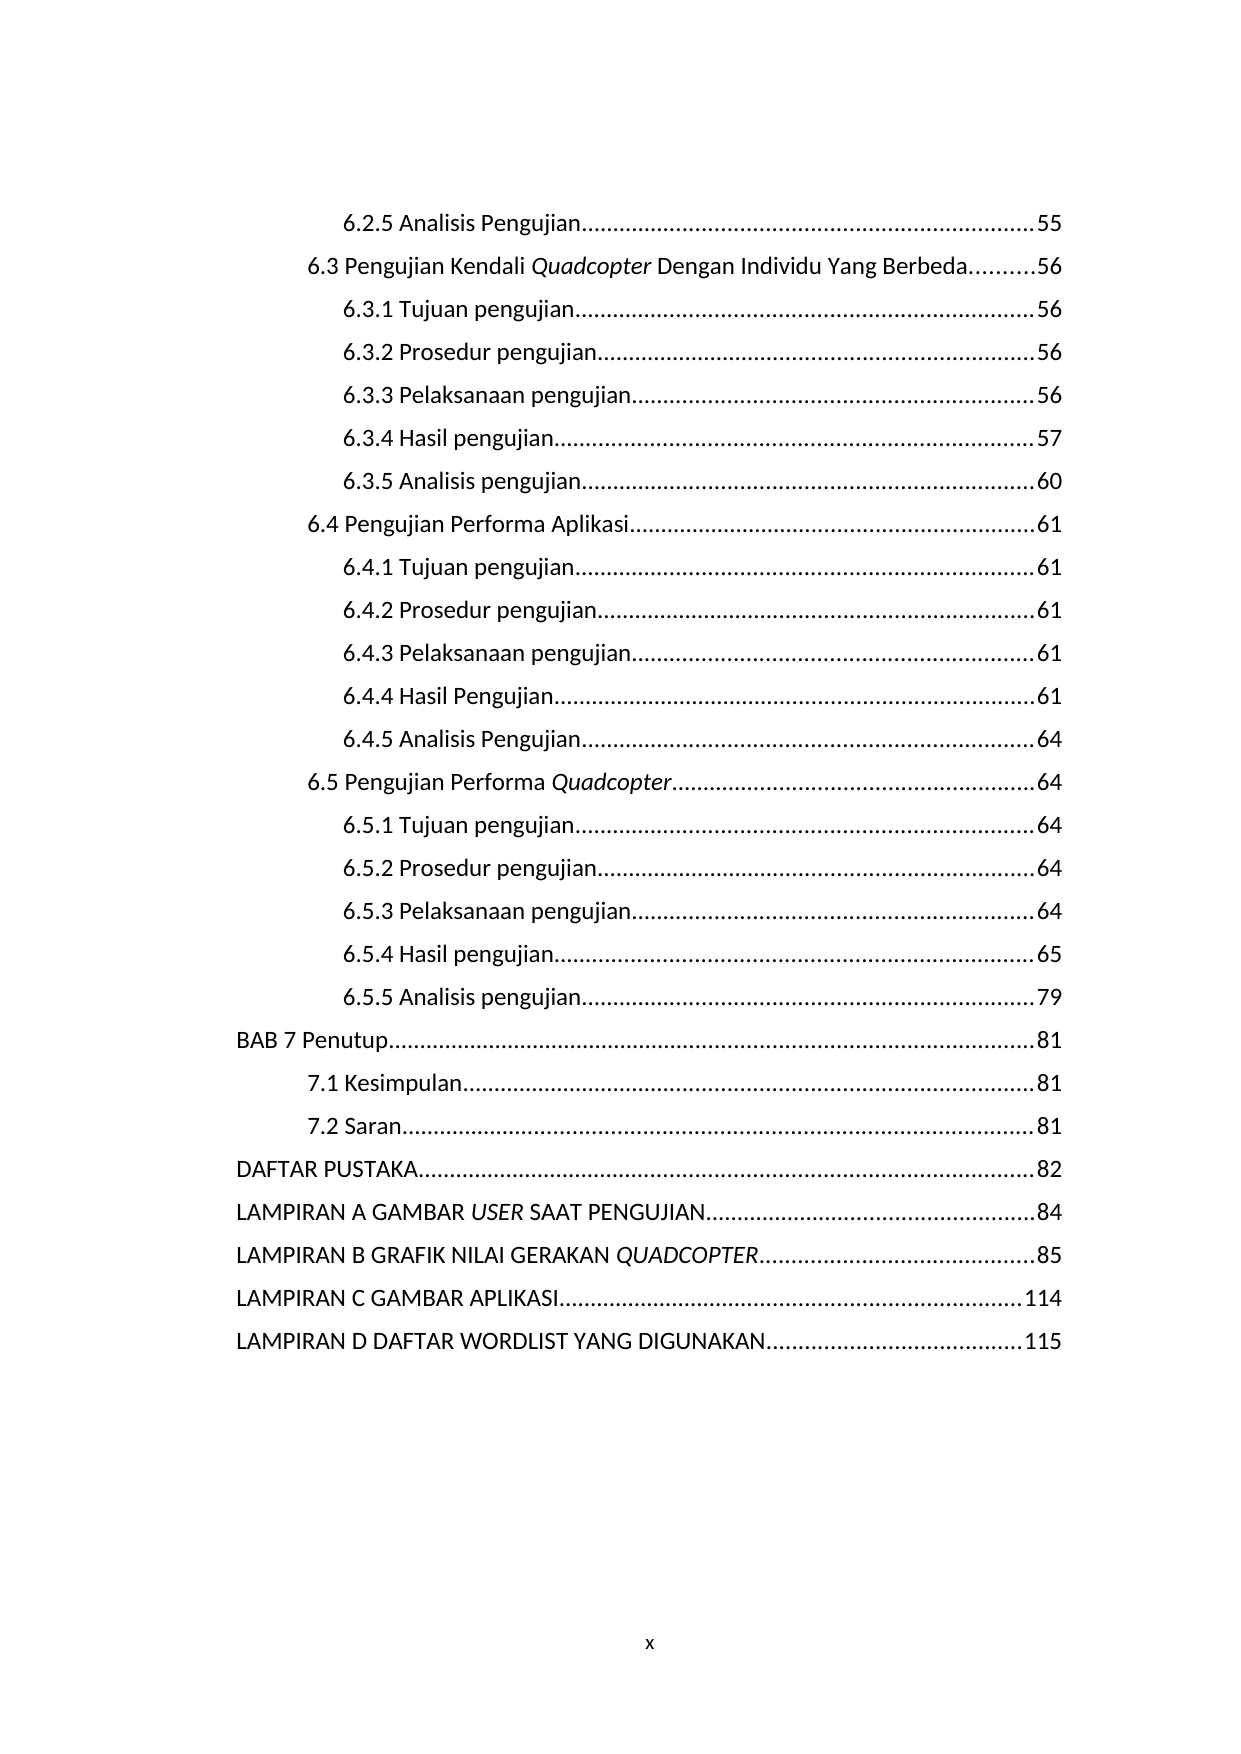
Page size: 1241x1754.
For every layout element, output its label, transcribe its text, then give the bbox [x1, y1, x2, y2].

text 6.2.5 Analisis Pengujian 55 [343, 207, 1063, 237]
text 6.3.3 Pelaksanaan pengujian 56 [343, 379, 1063, 409]
text 6.4 Pengujian Performa Aplikasi 61 [307, 508, 1063, 538]
text 7.2 Saran 81 [307, 1110, 1063, 1141]
text 6.4.2 Prosedur pengujian 61 [343, 594, 1063, 624]
text 6.4.5 Analisis Pengujian 64 [343, 723, 1063, 753]
text 6.3.5 Analisis pengujian 60 [343, 465, 1063, 495]
text 7.1 Kesimpulan 81 [307, 1067, 1063, 1098]
text LAMPIRAN C GAMBAR APLIKASI 114 [236, 1282, 1063, 1313]
text 6.5.4 Hasil pengujian 65 [343, 938, 1063, 969]
text 6.5.2 Prosedur pengujian 64 [343, 852, 1063, 883]
text 6.4.1 Tujuan pengujian 61 [343, 551, 1063, 581]
text 6.5 Pengujian Performa Quadcopter 64 [307, 766, 1063, 797]
text 6.5.5 Analisis pengujian 79 [343, 981, 1063, 1012]
text BAB 7 Penutup 81 [236, 1024, 1063, 1055]
text 6.3 Pengujian Kendali Quadcopter Dengan Individu Yang Berbeda 56 [307, 250, 1063, 280]
text 6.3.4 Hasil pengujian 57 [343, 422, 1063, 452]
text LAMPIRAN B GRAFIK NILAI GERAKAN QUADCOPTER 85 [236, 1239, 1063, 1270]
text 6.3.1 Tujuan pengujian 56 [343, 293, 1063, 323]
text 6.4.3 Pelaksanaan pengujian 61 [343, 637, 1063, 667]
text 6.3.2 Prosedur pengujian 56 [343, 336, 1063, 366]
text DAFTAR PUSTAKA 82 [236, 1153, 1063, 1184]
text 6.5.1 Tujuan pengujian 64 [343, 809, 1063, 839]
text LAMPIRAN D DAFTAR WORDLIST YANG DIGUNAKAN 115 [236, 1325, 1063, 1356]
text 6.4.4 Hasil Pengujian 61 [343, 680, 1063, 711]
text LAMPIRAN A GAMBAR USER SAAT PENGUJIAN 84 [236, 1196, 1063, 1227]
text 6.5.3 Pelaksanaan pengujian 64 [343, 895, 1063, 926]
